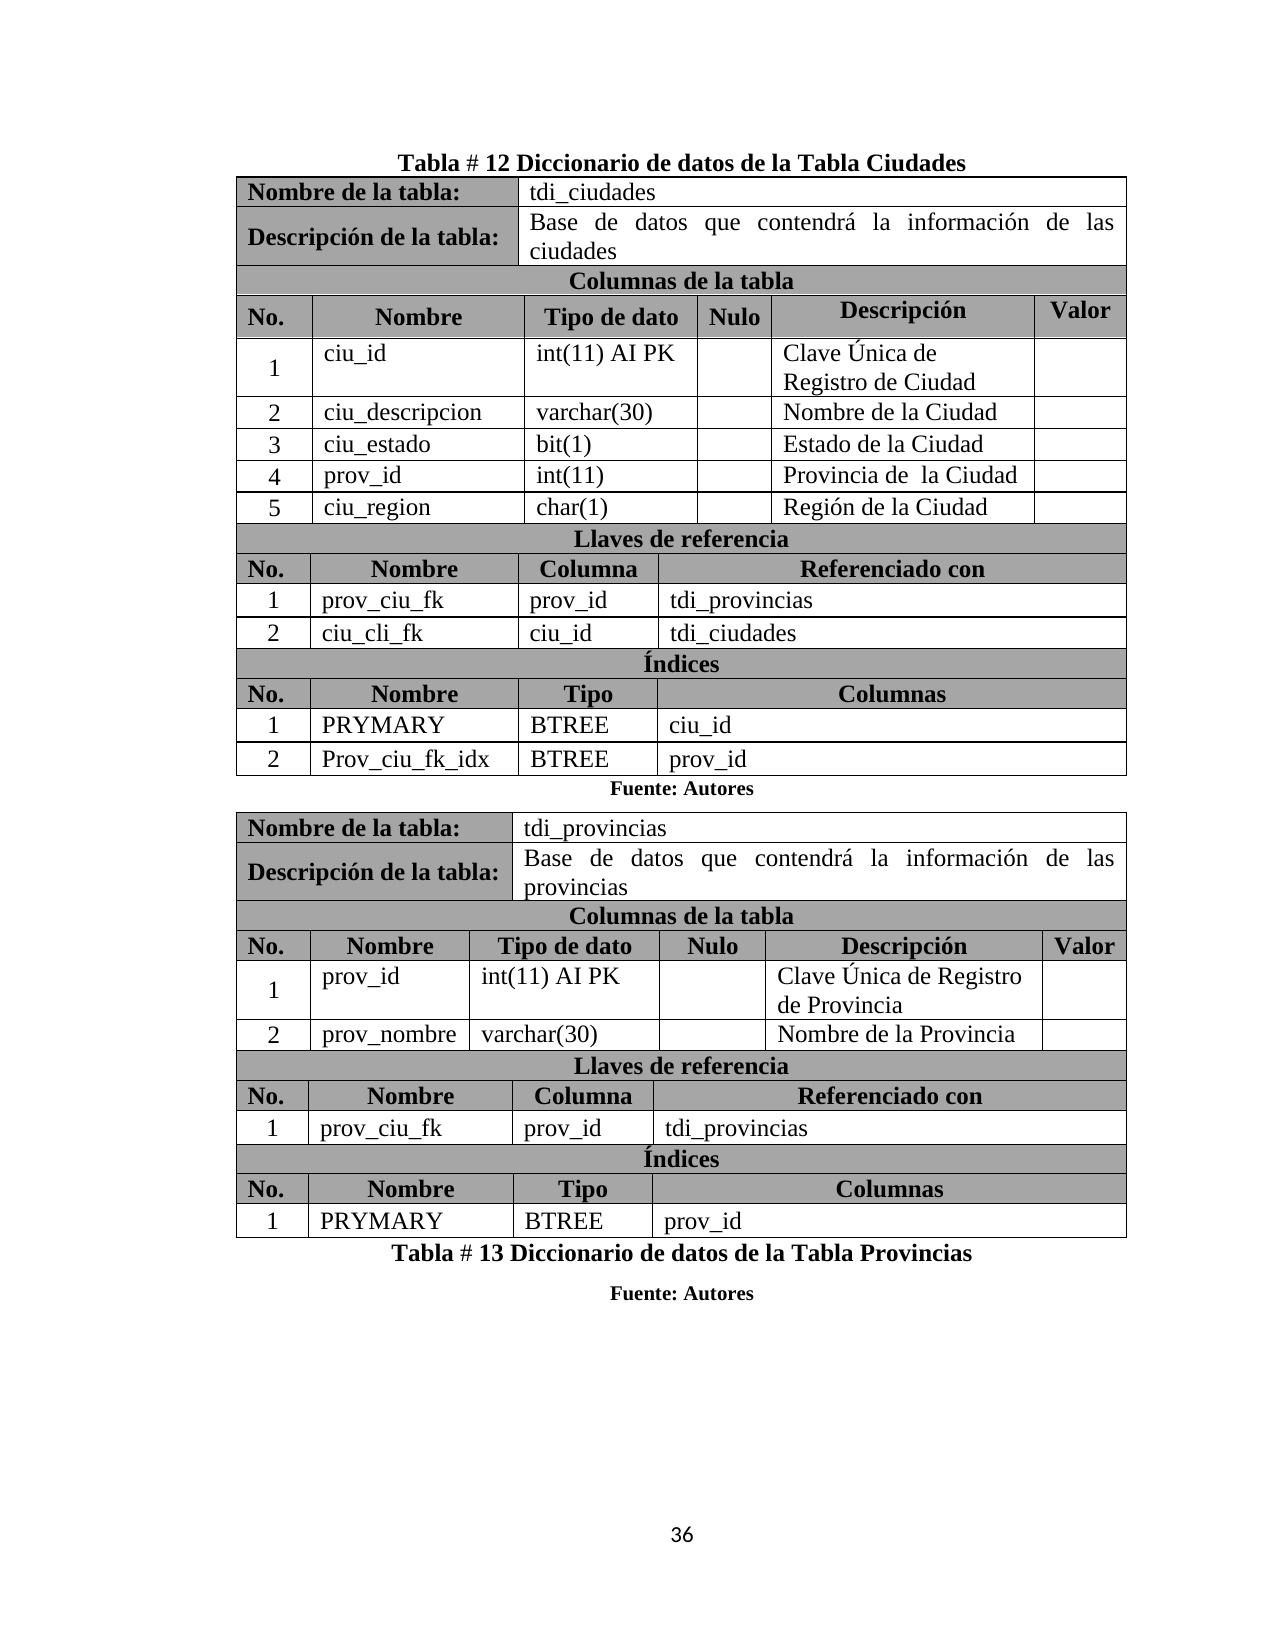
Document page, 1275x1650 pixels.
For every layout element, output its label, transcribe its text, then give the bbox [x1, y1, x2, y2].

table_cell prov_id [513, 1111, 653, 1143]
table_cell prov_ciu_fk [311, 584, 518, 616]
table_cell Clave Única de Registro de Provincia [766, 961, 1042, 1018]
table_cell 2 [237, 743, 310, 775]
table_cell prov_id [653, 1204, 1126, 1237]
table_cell No. [237, 554, 310, 583]
table_cell ciu_id [519, 618, 658, 648]
table_cell No. [237, 1081, 308, 1110]
table_cell bit(1) [525, 429, 697, 459]
table_cell Descripción de la tabla: [237, 207, 518, 265]
table_cell [698, 397, 771, 428]
table_cell 2 [237, 397, 312, 428]
table_cell prov_id [519, 584, 658, 616]
table_cell [698, 429, 771, 459]
table_cell [698, 493, 771, 523]
table_cell Nombre [311, 931, 469, 960]
table_cell Nombre [309, 1081, 512, 1110]
table_cell Nombre [311, 679, 518, 708]
table_cell Tipo de dato [525, 296, 697, 337]
table_cell [1035, 429, 1126, 459]
table_cell prov_id [311, 961, 469, 1018]
table_cell 1 [237, 339, 312, 396]
table_cell 5 [237, 493, 312, 523]
table_cell [698, 461, 771, 491]
table_cell char(1) [525, 493, 697, 523]
table_cell [1035, 461, 1126, 491]
table_cell Nombre [311, 554, 518, 583]
table_cell No. [237, 1174, 308, 1203]
table_cell ciu_estado [313, 429, 524, 459]
table_cell Nombre de la Ciudad [772, 397, 1034, 428]
table_header tdi_provincias [513, 813, 1126, 842]
table_cell Estado de la Ciudad [772, 429, 1034, 459]
table_cell 1 [237, 1111, 308, 1143]
table_cell Nulo [660, 931, 765, 960]
table_cell Referenciado con [654, 1081, 1126, 1110]
table_cell BTREE [519, 709, 657, 741]
table_cell ciu_descripcion [313, 397, 524, 428]
table_cell prov_id [313, 461, 524, 491]
table_cell 2 [237, 1020, 310, 1050]
table_cell 1 [237, 961, 310, 1018]
table_cell PRYMARY [309, 1204, 513, 1237]
table_cell 1 [237, 1204, 308, 1237]
table_cell Valor [1035, 296, 1126, 337]
table_cell int(11) AI PK [525, 339, 697, 396]
table_cell [1035, 397, 1126, 428]
table_cell ciu_cli_fk [311, 618, 518, 648]
table_cell [660, 1020, 765, 1050]
table_cell Tipo [519, 679, 657, 708]
text Tabla # 13 Diccionario de datos de la Tabla Provincias [236, 1238, 1127, 1267]
text Fuente: Autores [236, 776, 1127, 800]
table_cell tdi_ciudades [659, 618, 1126, 648]
table_cell ciu_id [313, 339, 524, 396]
table_cell ciu_region [313, 493, 524, 523]
table_cell prov_id [658, 743, 1126, 775]
table_cell prov_nombre [311, 1020, 469, 1050]
table_cell [1043, 961, 1126, 1018]
text Tabla # 12 Diccionario de datos de la Tabla Ciudades [236, 148, 1127, 176]
table_cell Base de datos que contendrá la información de las provincias [513, 843, 1126, 900]
table_header Nombre de la tabla: [237, 178, 518, 206]
table_cell Provincia de la Ciudad [772, 461, 1034, 491]
table_cell No. [237, 296, 312, 337]
table_cell Referenciado con [659, 554, 1126, 583]
table_cell Nombre [309, 1174, 513, 1203]
table_cell Base de datos que contendrá la información de las ciudades [519, 207, 1126, 265]
table_cell Índices [237, 1145, 1126, 1173]
table_cell Descripción de la tabla: [237, 843, 512, 900]
table_cell BTREE [514, 1204, 652, 1237]
table_header Nombre de la tabla: [237, 813, 512, 842]
table_cell PRYMARY [311, 709, 518, 741]
table_cell [1035, 339, 1126, 396]
table_cell ciu_id [658, 709, 1126, 741]
table_cell [1043, 1020, 1126, 1050]
table_cell int(11) [525, 461, 697, 491]
table_cell No. [237, 679, 310, 708]
table_cell varchar(30) [470, 1020, 659, 1050]
table_cell Columnas [658, 679, 1126, 708]
table_cell Prov_ciu_fk_idx [311, 743, 518, 775]
table_cell Columnas [653, 1174, 1126, 1203]
table_cell Columna [513, 1081, 653, 1110]
table_cell varchar(30) [525, 397, 697, 428]
table_cell [1035, 493, 1126, 523]
table_cell 1 [237, 709, 310, 741]
table_cell 2 [237, 618, 310, 648]
table_cell Descripción [766, 931, 1042, 960]
table_cell Nulo [698, 296, 771, 337]
table_cell Valor [1043, 931, 1126, 960]
table_cell prov_ciu_fk [309, 1111, 512, 1143]
table_cell Región de la Ciudad [772, 493, 1034, 523]
table_cell Llaves de referencia [237, 1051, 1126, 1080]
table_cell Nombre de la Provincia [766, 1020, 1042, 1050]
table_cell Columnas de la tabla [237, 901, 1126, 930]
table_cell [660, 961, 765, 1018]
text Fuente: Autores [236, 1281, 1127, 1305]
table_cell Clave Única de Registro de Ciudad [772, 339, 1034, 396]
table_cell Columna [519, 554, 658, 583]
table_cell tdi_provincias [654, 1111, 1126, 1143]
table_cell 1 [237, 584, 310, 616]
table_cell Nombre [313, 296, 524, 337]
table_cell Índices [237, 649, 1126, 678]
table_cell No. [237, 931, 310, 960]
table_cell Tipo [514, 1174, 652, 1203]
table_cell Columnas de la tabla [237, 266, 1126, 294]
table_cell tdi_provincias [659, 584, 1126, 616]
table_cell int(11) AI PK [470, 961, 659, 1018]
table_cell Tipo de dato [470, 931, 659, 960]
table_cell 4 [237, 461, 312, 491]
table_cell BTREE [519, 743, 657, 775]
table_cell Descripción [772, 296, 1034, 337]
table_header tdi_ciudades [519, 178, 1126, 206]
table_cell 3 [237, 429, 312, 459]
table_cell [698, 339, 771, 396]
table_cell Llaves de referencia [237, 524, 1126, 553]
